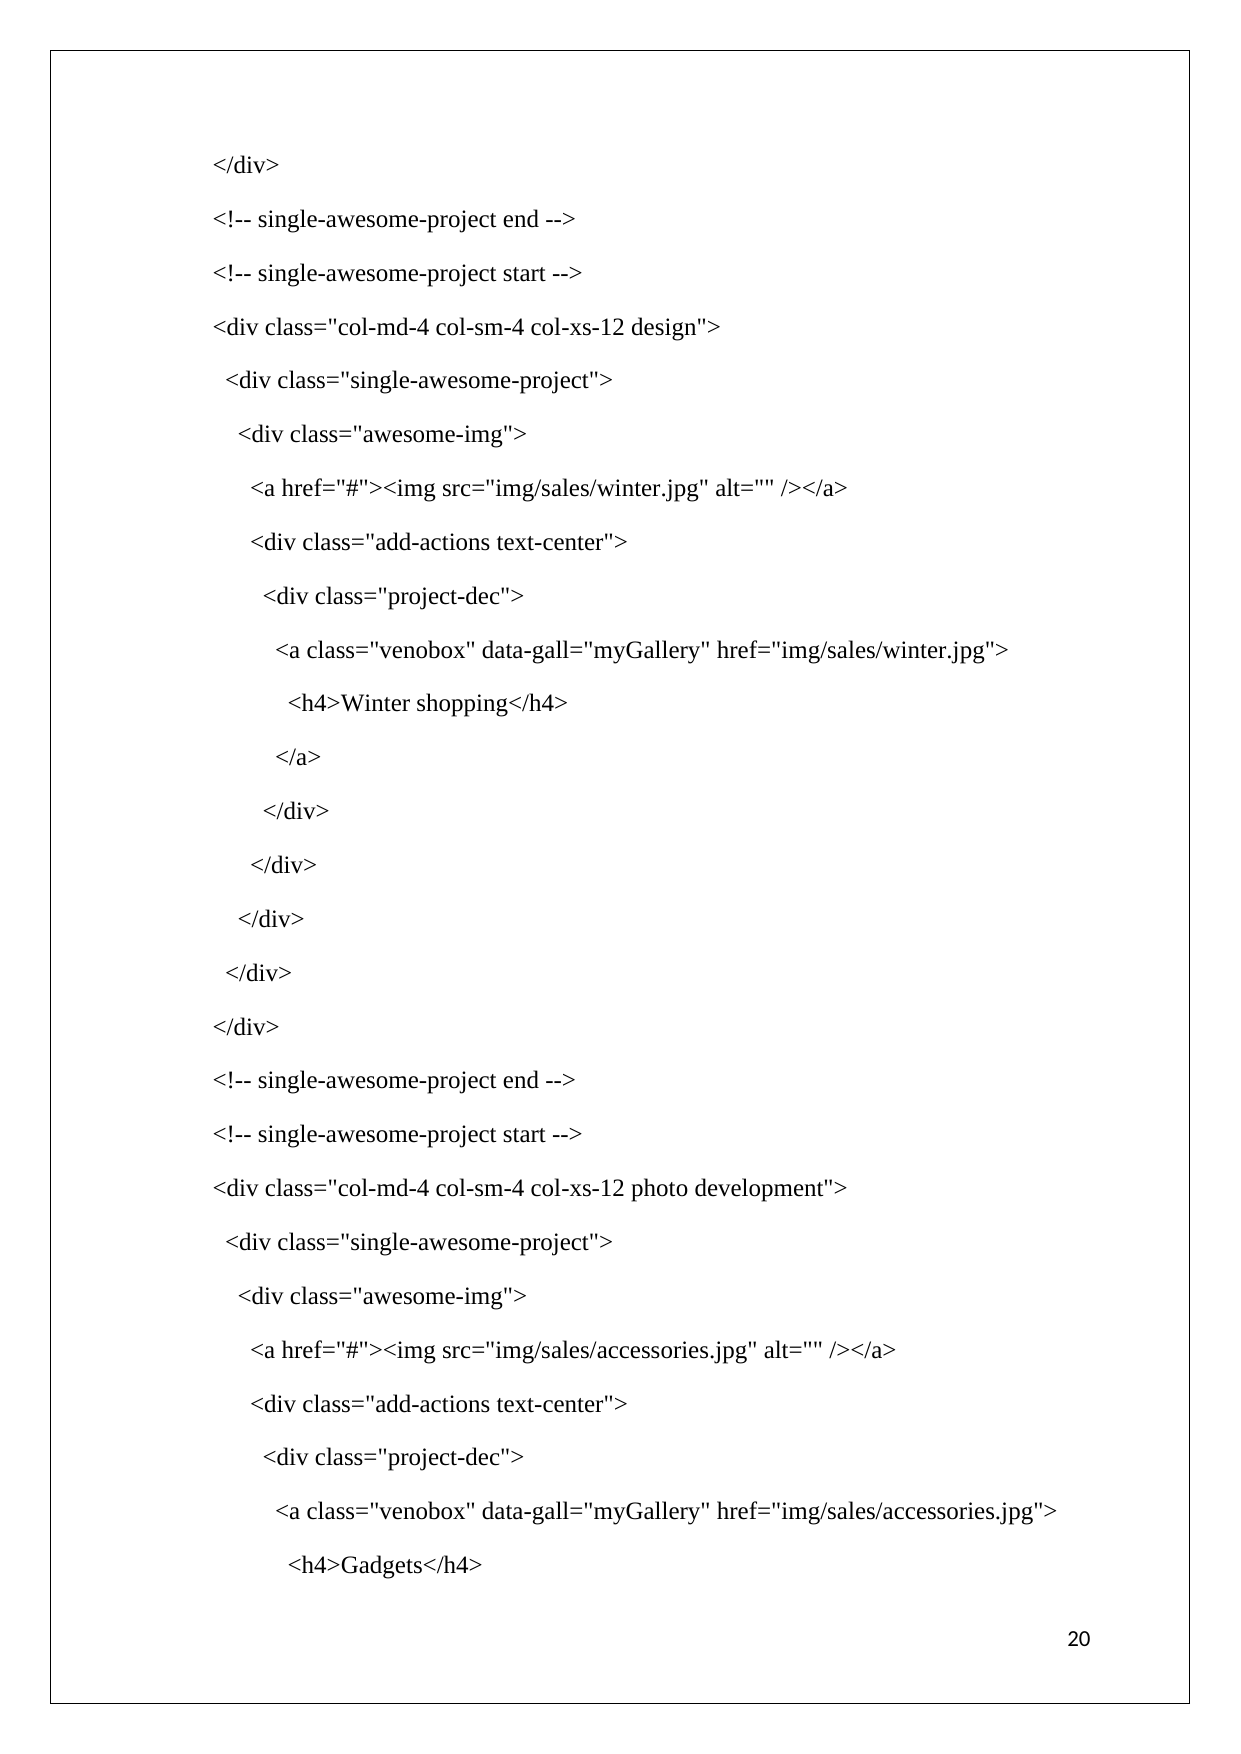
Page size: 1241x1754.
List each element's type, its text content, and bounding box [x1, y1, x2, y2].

text </a> [150, 742, 1090, 771]
text <div class="add-actions text-center"> [150, 1389, 1090, 1417]
text </div> [150, 904, 1090, 933]
text <div class="col-md-4 col-sm-4 col-xs-12 photo development"> [150, 1173, 1090, 1202]
text </div> [150, 850, 1090, 879]
text <!-- single-awesome-project start --> [150, 258, 1090, 286]
text <div class="awesome-img"> [150, 419, 1090, 448]
text <!-- single-awesome-project start --> [150, 1119, 1090, 1148]
text <div class="project-dec"> [150, 1442, 1090, 1471]
text </div> [150, 1012, 1090, 1040]
text <div class="project-dec"> [150, 581, 1090, 609]
text <!-- single-awesome-project end --> [150, 1066, 1090, 1094]
text <!-- single-awesome-project end --> [150, 204, 1090, 233]
text </div> [150, 958, 1090, 987]
text <div class="single-awesome-project"> [150, 1227, 1090, 1256]
text <a href="#"><img src="img/sales/winter.jpg" alt="" /></a> [150, 473, 1090, 502]
text </div> [150, 150, 1090, 179]
text <a class="venobox" data-gall="myGallery" href="img/sales/winter.jpg"> [150, 635, 1090, 663]
text <div class="single-awesome-project"> [150, 365, 1090, 394]
text <div class="add-actions text-center"> [150, 527, 1090, 556]
text <a href="#"><img src="img/sales/accessories.jpg" alt="" /></a> [150, 1335, 1090, 1363]
text <h4>Winter shopping</h4> [150, 688, 1090, 717]
text </div> [150, 796, 1090, 825]
text <h4>Gadgets</h4> [150, 1550, 1090, 1579]
text <div class="col-md-4 col-sm-4 col-xs-12 design"> [150, 312, 1090, 340]
text <div class="awesome-img"> [150, 1281, 1090, 1310]
text <a class="venobox" data-gall="myGallery" href="img/sales/accessories.jpg"> [150, 1496, 1090, 1525]
